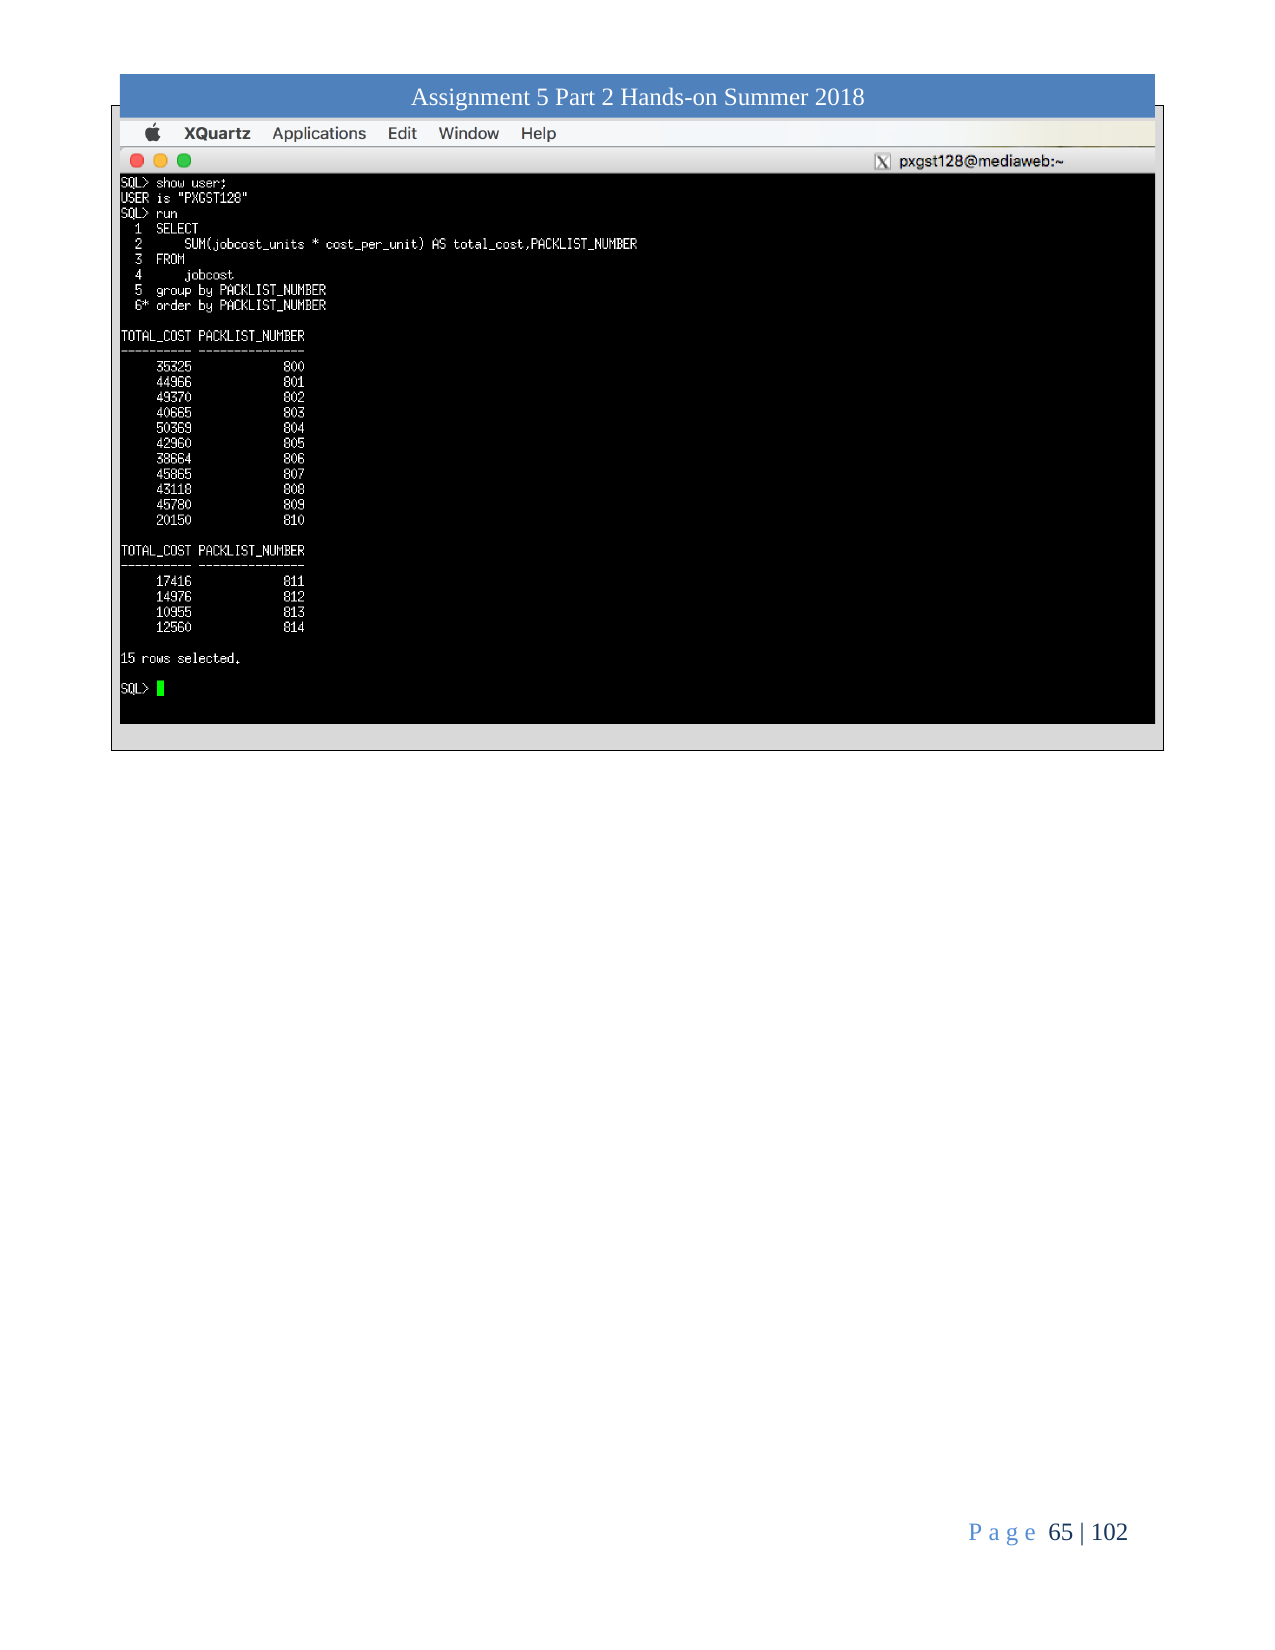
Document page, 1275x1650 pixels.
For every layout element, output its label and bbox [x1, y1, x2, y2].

picture [120, 121, 1155, 724]
